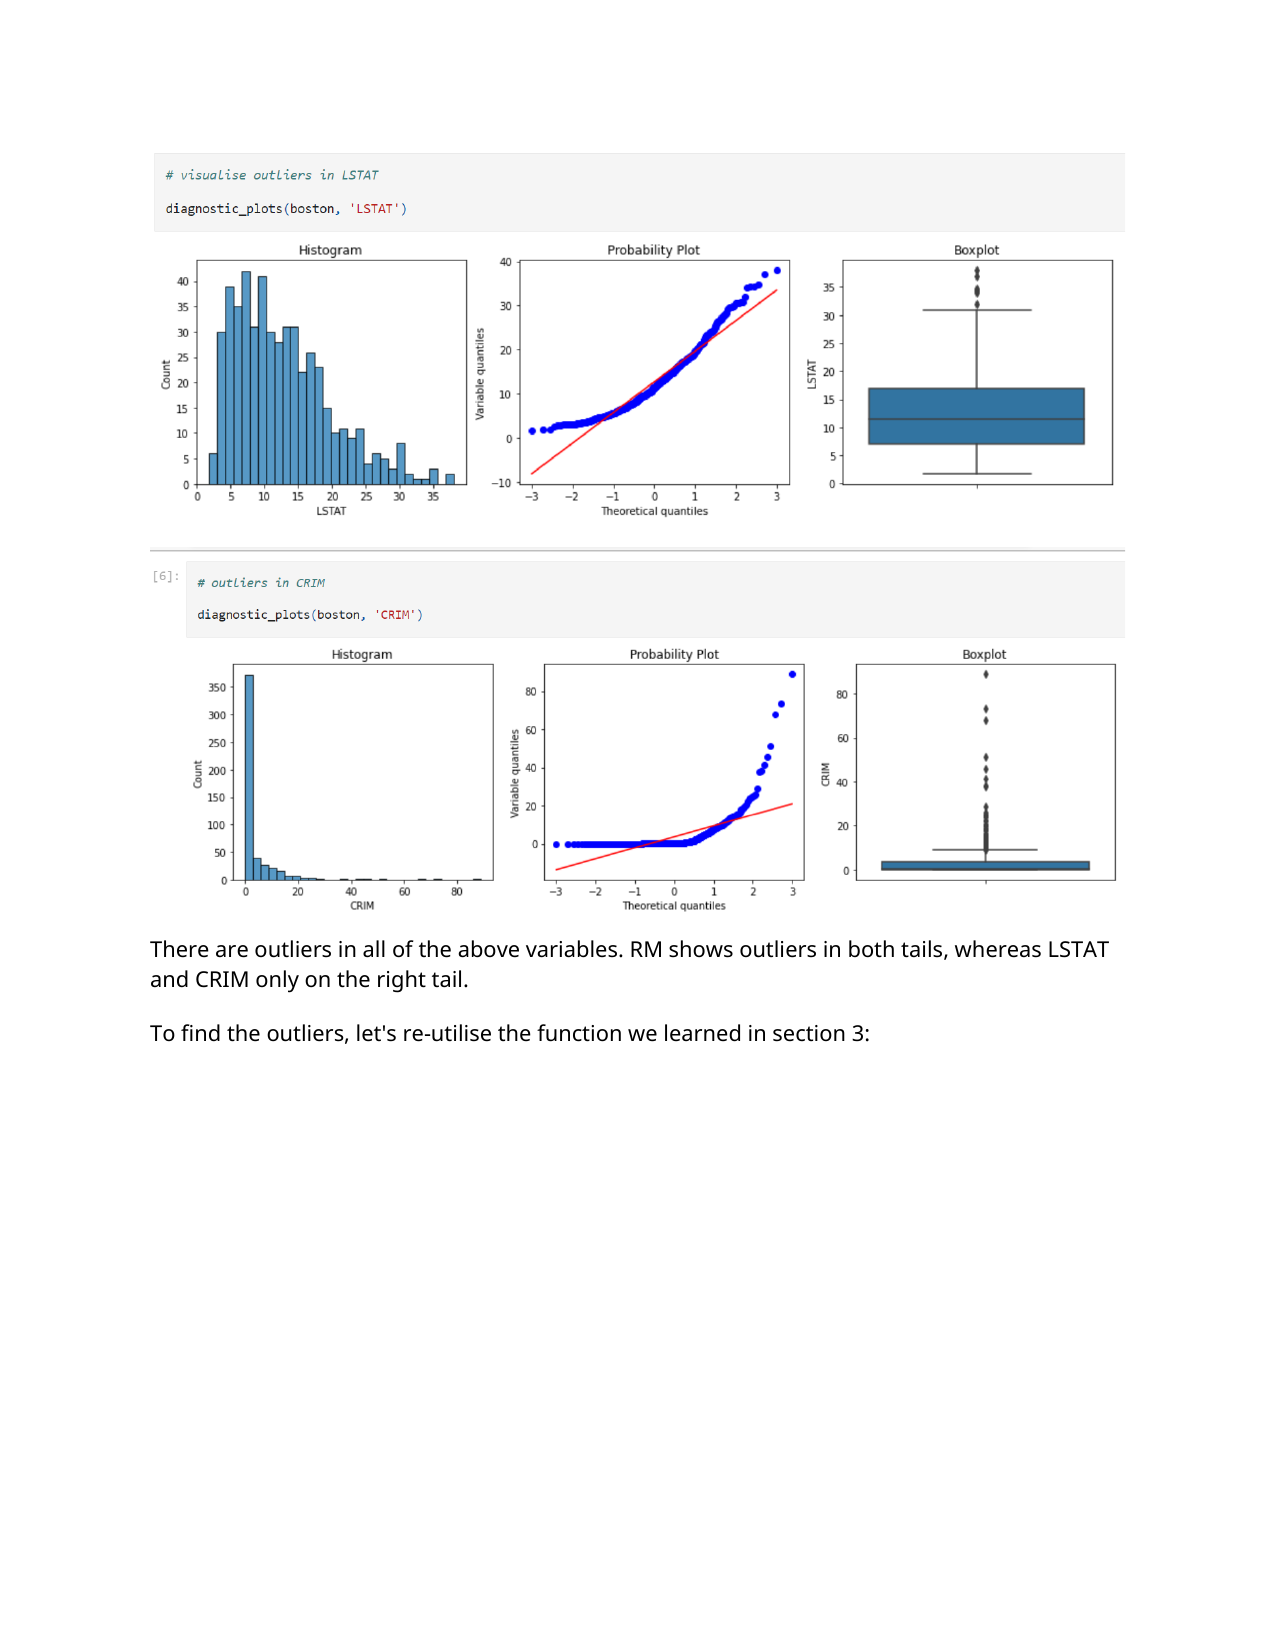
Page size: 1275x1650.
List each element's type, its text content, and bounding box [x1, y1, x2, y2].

text To find the outliers, let's re-utilise the function we learned in section 3: [150, 1018, 1125, 1048]
text There are outliers in all of the above variables. RM shows outliers in both tails, whereas LSTAT and CRIM only on the right tail. [150, 934, 1125, 993]
picture [150, 150, 1125, 529]
picture [150, 547, 1125, 915]
